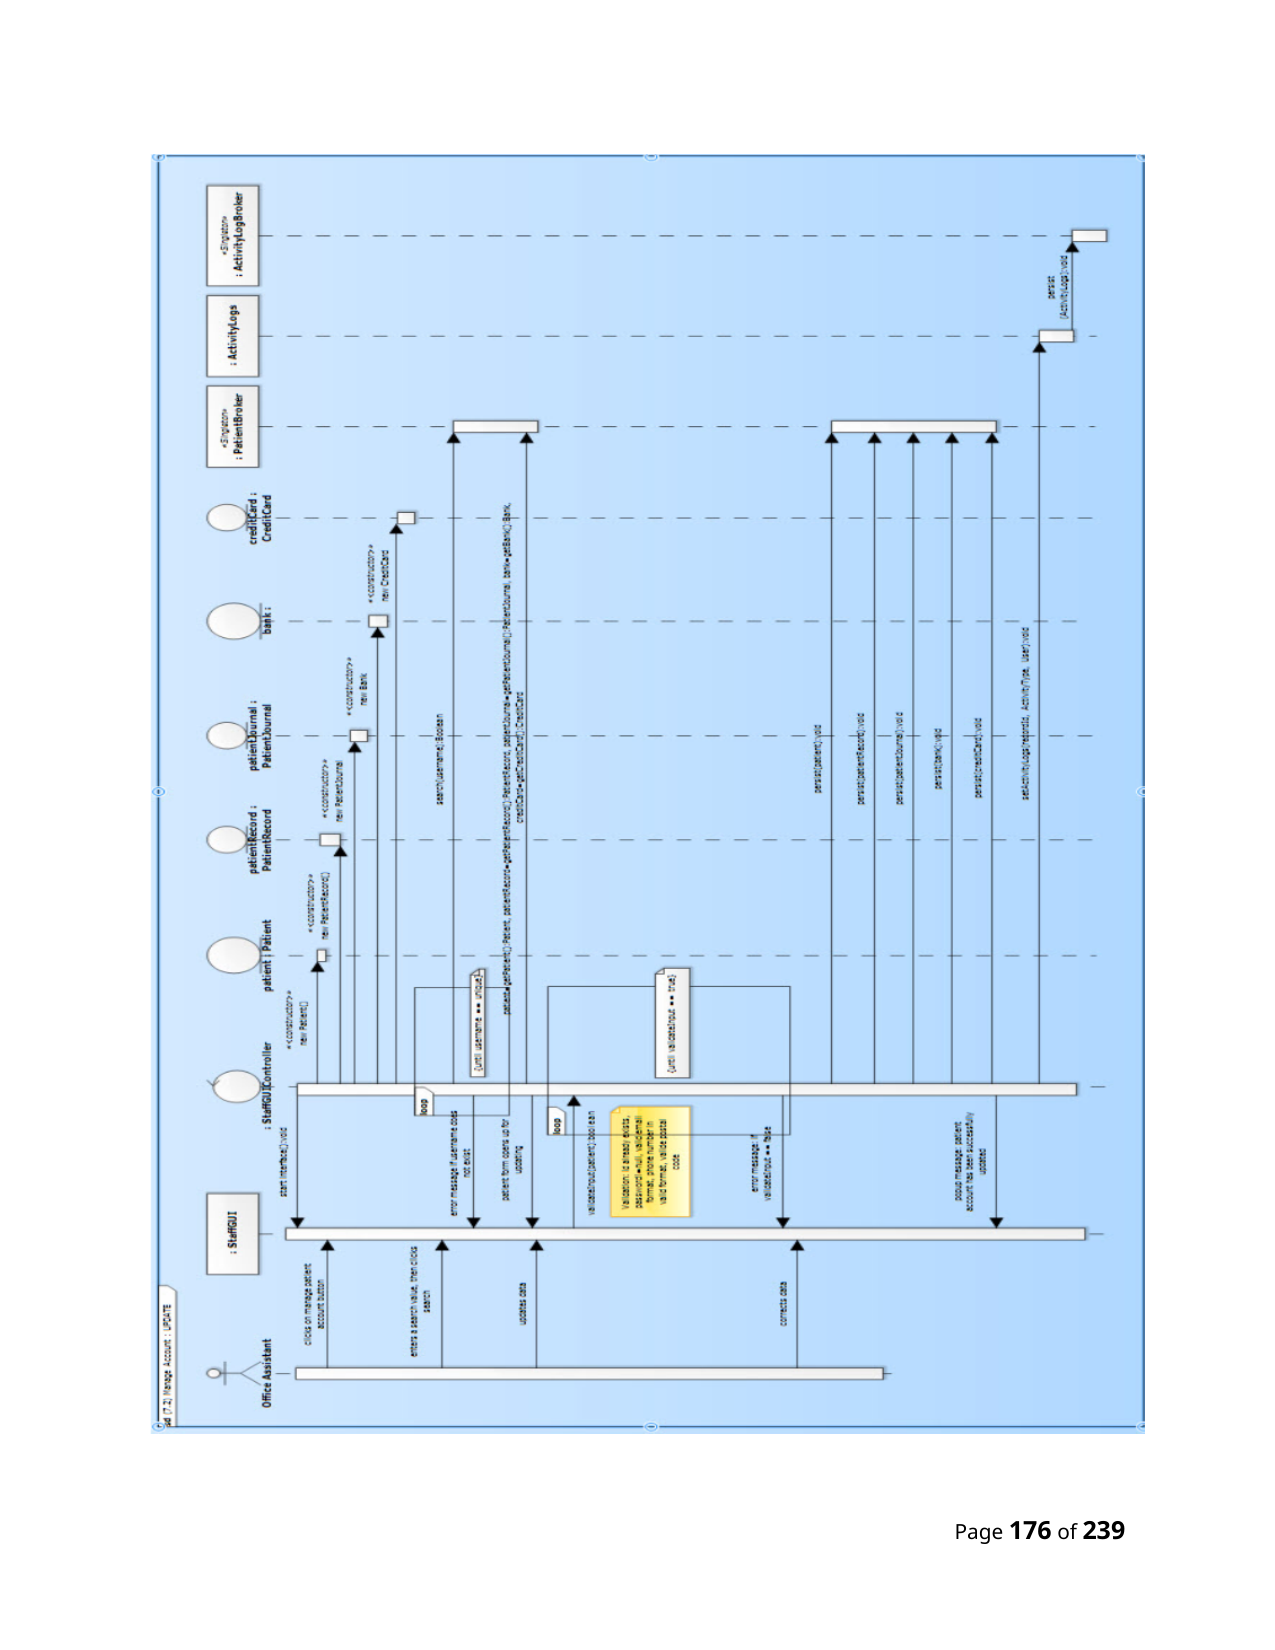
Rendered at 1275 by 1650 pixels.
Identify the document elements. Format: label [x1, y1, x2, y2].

picture [152, 155, 1145, 1432]
